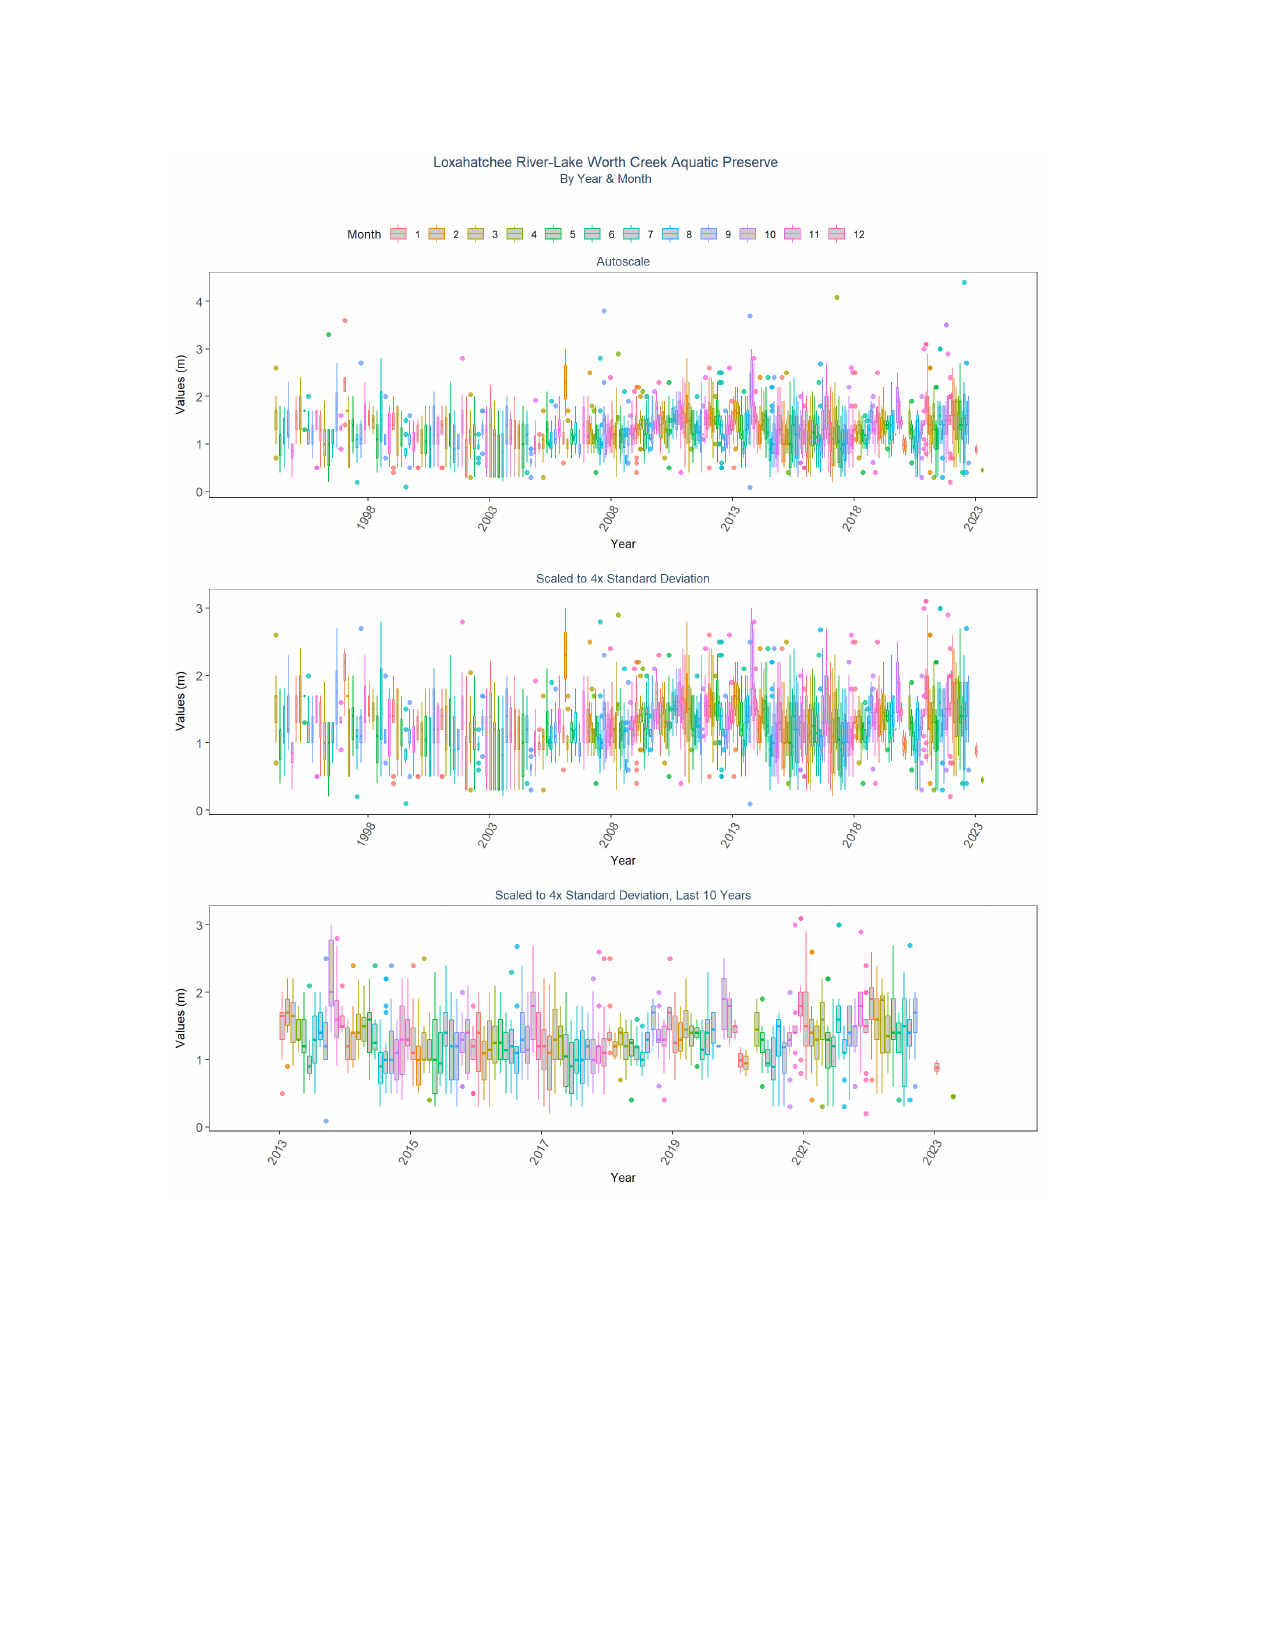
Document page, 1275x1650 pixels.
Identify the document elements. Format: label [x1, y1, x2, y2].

picture [168, 150, 1044, 1200]
